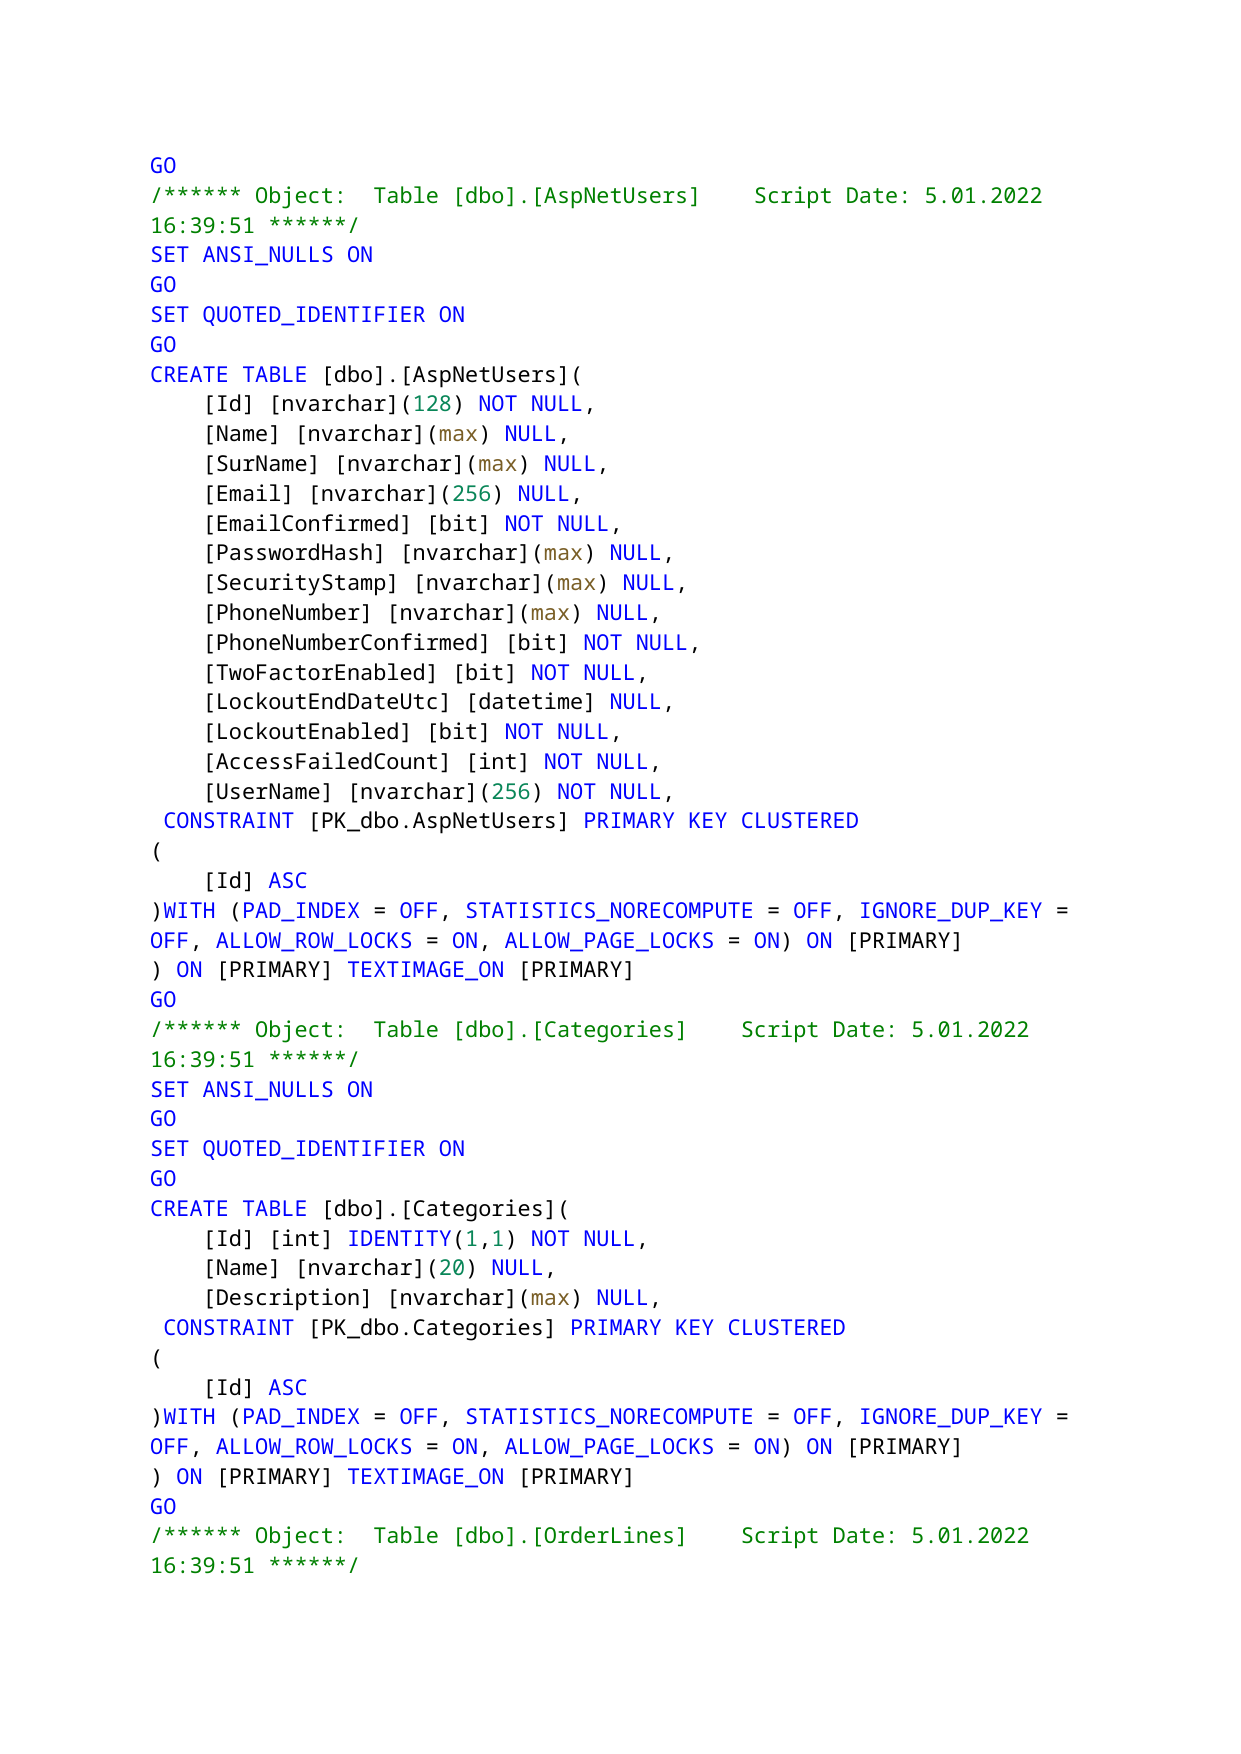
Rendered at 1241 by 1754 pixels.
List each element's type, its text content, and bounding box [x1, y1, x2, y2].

text ) ON [PRIMARY] TEXTIMAGE_ON [PRIMARY] [150, 1461, 1090, 1491]
text )WITH (PAD_INDEX = OFF, STATISTICS_NORECOMPUTE = OFF, IGNORE_DUP_KEY = OFF, ALLOW_ROW_LOCKS = ON, ALLOW_PAGE_LOCKS = ON) ON [PRIMARY] [150, 895, 1090, 954]
text )WITH (PAD_INDEX = OFF, STATISTICS_NORECOMPUTE = OFF, IGNORE_DUP_KEY = OFF, ALLOW_ROW_LOCKS = ON, ALLOW_PAGE_LOCKS = ON) ON [PRIMARY] [150, 1401, 1090, 1461]
text /****** Object: Table [dbo].[AspNetUsers] Script Date: 5.01.2022 16:39:51 ******/ [150, 180, 1090, 239]
text GO [150, 269, 1090, 299]
text SET QUOTED_IDENTIFIER ON [150, 299, 1090, 329]
text [Description] [nvarchar](max) NULL, [150, 1282, 1090, 1312]
text [Name] [nvarchar](max) NULL, [150, 418, 1090, 448]
text SET QUOTED_IDENTIFIER ON [150, 1133, 1090, 1163]
text [LockoutEndDateUtc] [datetime] NULL, [150, 686, 1090, 716]
text [Id] ASC [150, 1371, 1090, 1401]
text SET ANSI_NULLS ON [150, 239, 1090, 269]
text [UserName] [nvarchar](256) NOT NULL, [150, 776, 1090, 805]
text CONSTRAINT [PK_dbo.AspNetUsers] PRIMARY KEY CLUSTERED [150, 805, 1090, 835]
text SET ANSI_NULLS ON [150, 1073, 1090, 1103]
text [Id] [nvarchar](128) NOT NULL, [150, 388, 1090, 418]
text GO [150, 150, 1090, 180]
text [PasswordHash] [nvarchar](max) NULL, [150, 537, 1090, 567]
text /****** Object: Table [dbo].[OrderLines] Script Date: 5.01.2022 16:39:51 ******/ [150, 1520, 1090, 1580]
text [PhoneNumber] [nvarchar](max) NULL, [150, 597, 1090, 627]
text [SecurityStamp] [nvarchar](max) NULL, [150, 567, 1090, 597]
text [Id] [int] IDENTITY(1,1) NOT NULL, [150, 1222, 1090, 1252]
text [Name] [nvarchar](20) NULL, [150, 1252, 1090, 1282]
text [TwoFactorEnabled] [bit] NOT NULL, [150, 656, 1090, 686]
text [AccessFailedCount] [int] NOT NULL, [150, 746, 1090, 776]
text ( [150, 1342, 1090, 1371]
text [Email] [nvarchar](256) NULL, [150, 478, 1090, 507]
text GO [150, 1491, 1090, 1520]
text ( [150, 835, 1090, 865]
text [EmailConfirmed] [bit] NOT NULL, [150, 507, 1090, 537]
text [Id] ASC [150, 865, 1090, 895]
text GO [150, 329, 1090, 358]
text GO [150, 1163, 1090, 1193]
text CREATE TABLE [dbo].[AspNetUsers]( [150, 358, 1090, 388]
text GO [150, 984, 1090, 1014]
text [SurName] [nvarchar](max) NULL, [150, 448, 1090, 478]
text CREATE TABLE [dbo].[Categories]( [150, 1193, 1090, 1222]
text ) ON [PRIMARY] TEXTIMAGE_ON [PRIMARY] [150, 954, 1090, 984]
text [LockoutEnabled] [bit] NOT NULL, [150, 716, 1090, 746]
text CONSTRAINT [PK_dbo.Categories] PRIMARY KEY CLUSTERED [150, 1312, 1090, 1342]
text /****** Object: Table [dbo].[Categories] Script Date: 5.01.2022 16:39:51 ******/ [150, 1014, 1090, 1073]
text GO [150, 1103, 1090, 1133]
text [PhoneNumberConfirmed] [bit] NOT NULL, [150, 627, 1090, 656]
